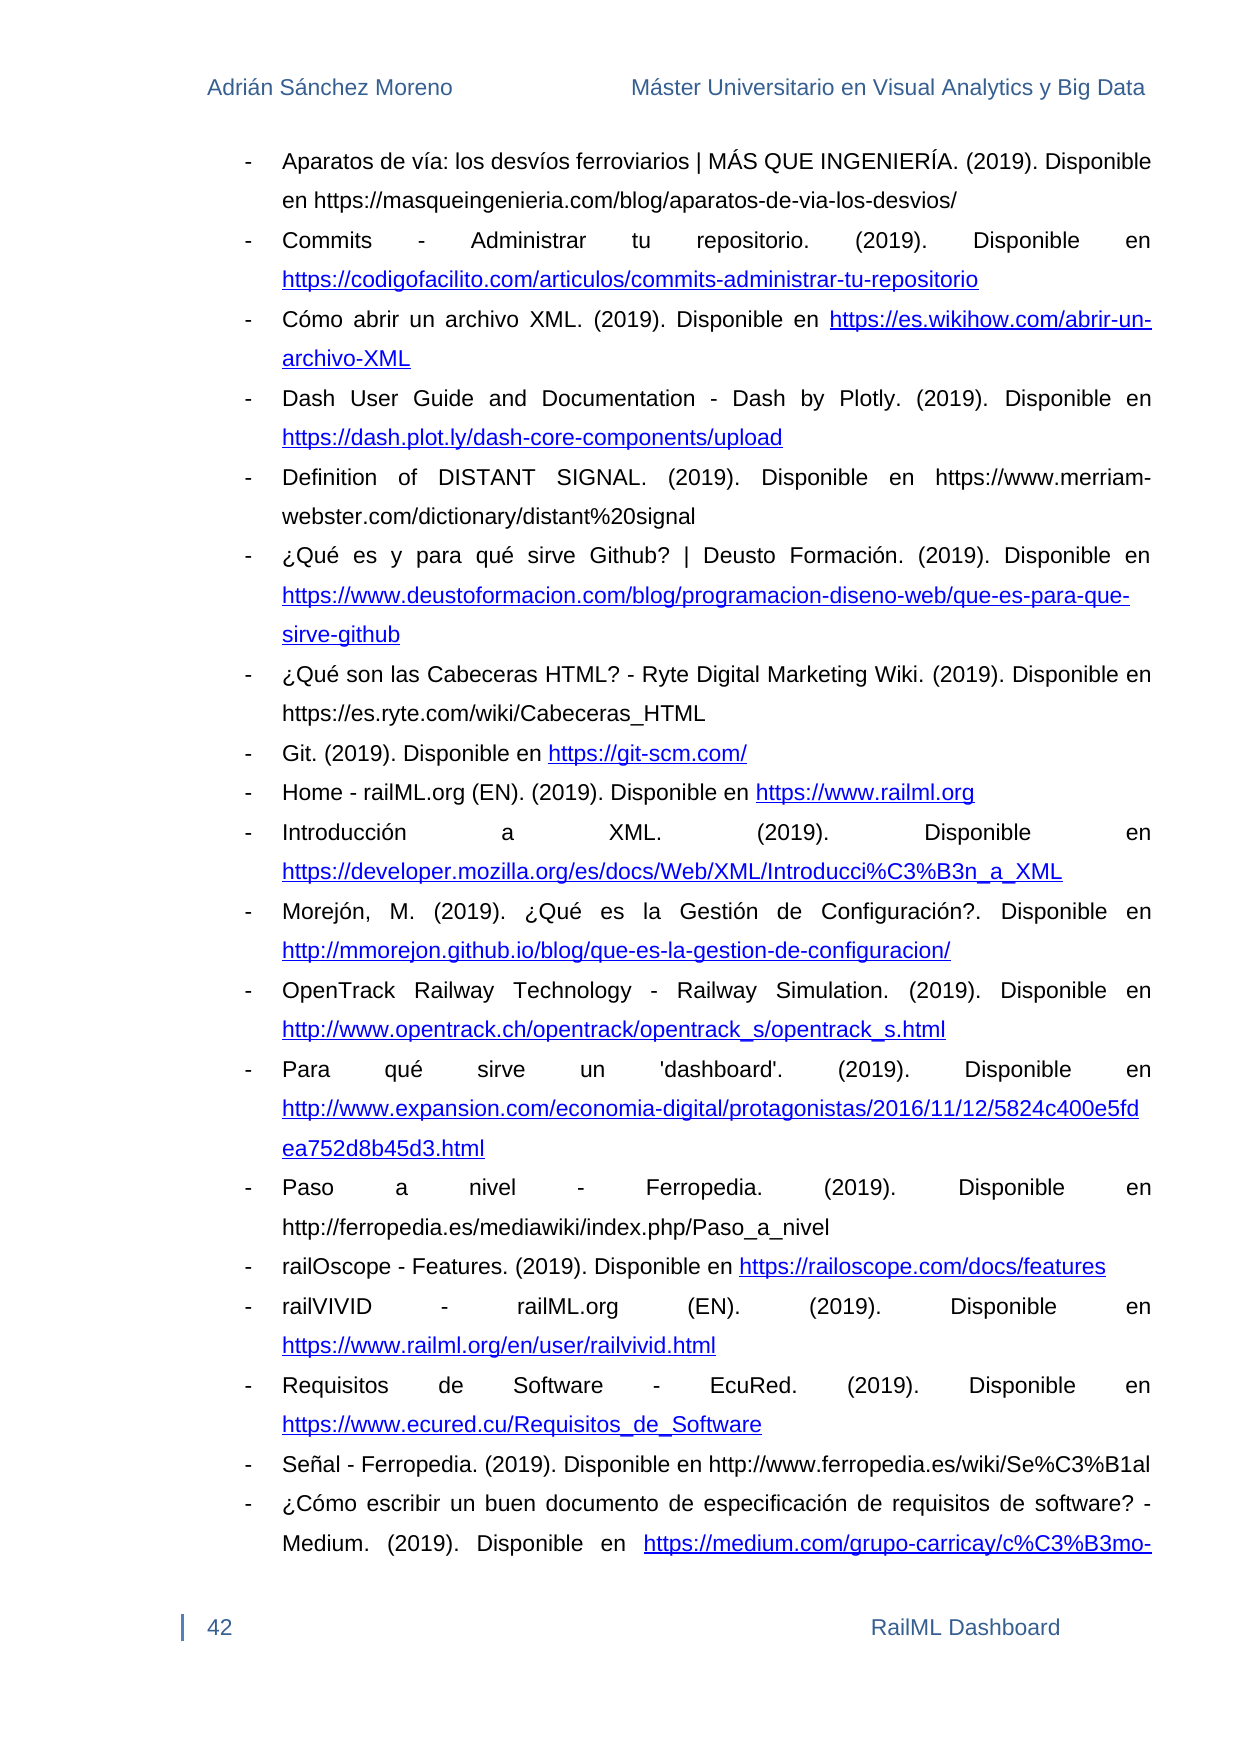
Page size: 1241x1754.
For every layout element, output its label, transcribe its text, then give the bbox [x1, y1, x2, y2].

list Requisitos de Software - EcuRed. (2019). Disponible en https://www.ecured.cu/Requisitos_de_Software [244, 1372, 1152, 1437]
list Definition of DISTANT SIGNAL. (2019). Disponible en https://www.merriam-webster.com/dictionary/distant%20signal [244, 463, 1152, 529]
list Dash User Guide and Documentation - Dash by Plotly. (2019). Disponible en https://dash.plot.ly/dash-core-components/upload [244, 384, 1152, 450]
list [244, 1490, 1152, 1556]
list Git. (2019). Disponible en https://git-scm.com/ [244, 740, 1152, 766]
list Para qué sirve un 'dashboard'. (2019). Disponible en http://www.expansion.com/economia-digital/protagonistas/2016/11/12/5824c400e5fdea752d8b45d3.html [244, 1056, 1152, 1161]
list Cómo abrir un archivo XML. (2019). Disponible en https://es.wikihow.com/abrir-un-archivo-XML [244, 306, 1152, 371]
list railOscope - Features. (2019). Disponible en https://railoscope.com/docs/features [244, 1253, 1152, 1279]
list ¿Qué son las Cabeceras HTML? - Ryte Digital Marketing Wiki. (2019). Disponible en https://es.ryte.com/wiki/Cabeceras_HTML [244, 661, 1152, 727]
list Señal - Ferropedia. (2019). Disponible en http://www.ferropedia.es/wiki/Se%C3%B1al [244, 1451, 1152, 1477]
list Aparatos de vía: los desvíos ferroviarios | MÁS QUE INGENIERÍA. (2019). Disponible en https://masqueingenieria.com/blog/aparatos-de-via-los-desvios/ [244, 148, 1152, 213]
list Paso a nivel - Ferropedia. (2019). Disponible en http://ferropedia.es/mediawiki/index.php/Paso_a_nivel [244, 1174, 1152, 1240]
list railVIVID - railML.org (EN). (2019). Disponible en https://www.railml.org/en/user/railvivid.html [244, 1293, 1152, 1358]
list Morejón, M. (2019). ¿Qué es la Gestión de Configuración?. Disponible en http://mmorejon.github.io/blog/que-es-la-gestion-de-configuracion/ [244, 898, 1152, 964]
list Commits - Administrar tu repositorio. (2019). Disponible en https://codigofacilito.com/articulos/commits-administrar-tu-repositorio [244, 227, 1152, 292]
list ¿Qué es y para qué sirve Github? | Deusto Formación. (2019). Disponible en https://www.deustoformacion.com/blog/programacion-diseno-web/que-es-para-que-sirve-github [244, 542, 1152, 648]
list Home - railML.org (EN). (2019). Disponible en https://www.railml.org [244, 779, 1152, 806]
list Introducción a XML. (2019). Disponible en https://developer.mozilla.org/es/docs/Web/XML/Introducci%C3%B3n_a_XML [244, 819, 1152, 885]
list OpenTrack Railway Technology - Railway Simulation. (2019). Disponible en http://www.opentrack.ch/opentrack/opentrack_s/opentrack_s.html [244, 977, 1152, 1043]
